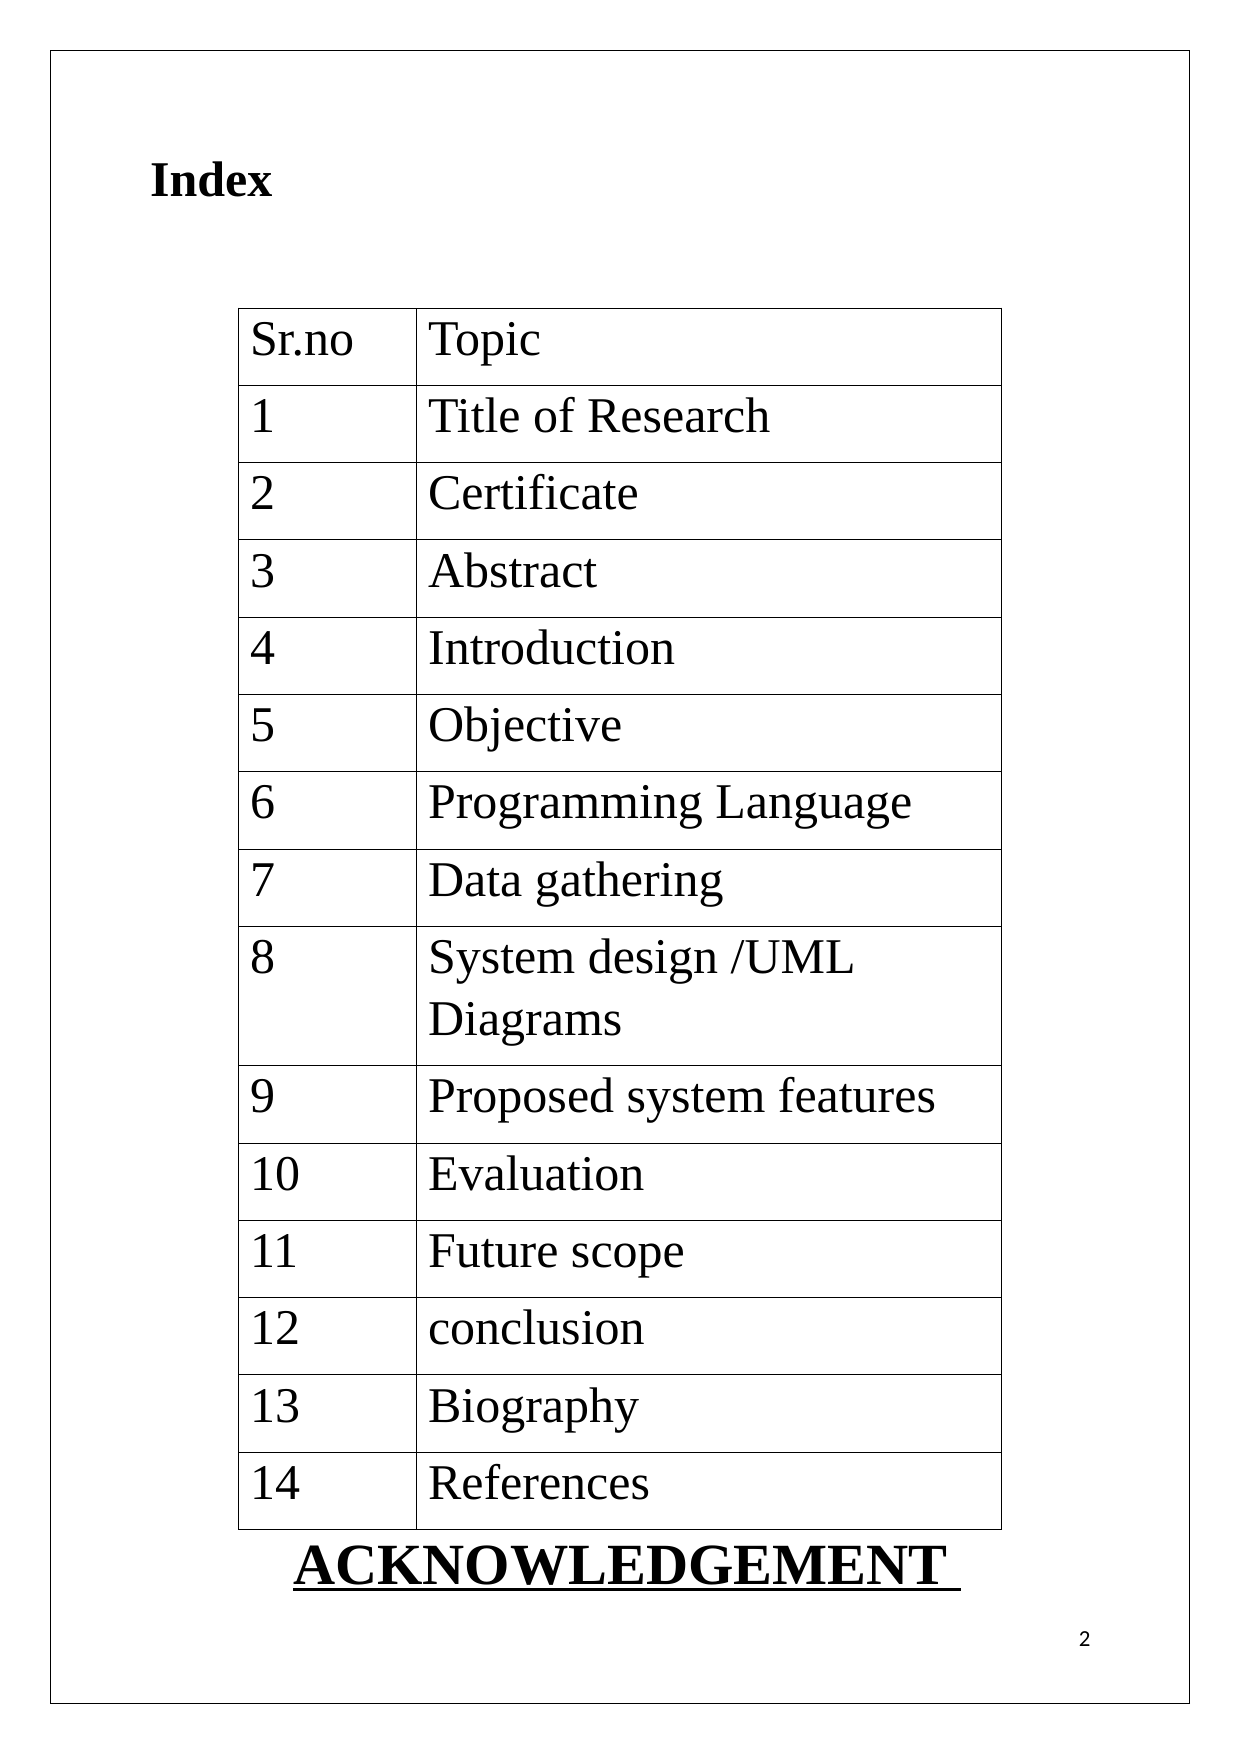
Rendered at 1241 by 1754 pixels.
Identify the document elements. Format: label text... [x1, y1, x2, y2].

table_cell Abstract [417, 540, 1001, 617]
table_cell Biography [417, 1375, 1001, 1452]
table_cell Title of Research [417, 386, 1001, 462]
table_cell Introduction [417, 618, 1001, 694]
table_cell Proposed system features [417, 1066, 1001, 1142]
table_cell 6 [239, 772, 416, 848]
table_cell Data gathering [417, 850, 1001, 926]
text ACKNOWLEDGEMENT [150, 1530, 1090, 1597]
table_cell 14 [239, 1453, 416, 1529]
text Index [150, 150, 1090, 207]
table_cell 11 [239, 1221, 416, 1297]
table_cell 8 [239, 927, 416, 1065]
table_cell 12 [239, 1298, 416, 1374]
table_cell 9 [239, 1066, 416, 1142]
table_cell 10 [239, 1144, 416, 1220]
table_cell Evaluation [417, 1144, 1001, 1220]
table_cell 7 [239, 850, 416, 926]
table_cell Future scope [417, 1221, 1001, 1297]
table_header Sr.no [239, 309, 416, 385]
table_header Topic [417, 309, 1001, 385]
table_cell References [417, 1453, 1001, 1529]
table_cell Objective [417, 695, 1001, 771]
table_cell 1 [239, 386, 416, 462]
table_cell 2 [239, 463, 416, 539]
table_cell 4 [239, 618, 416, 694]
table_cell 5 [239, 695, 416, 771]
table_cell conclusion [417, 1298, 1001, 1374]
table_cell Certificate [417, 463, 1001, 539]
table_cell System design /UML Diagrams [417, 927, 1001, 1065]
table_cell 13 [239, 1375, 416, 1452]
table_cell 3 [239, 540, 416, 617]
table_cell Programming Language [417, 772, 1001, 848]
